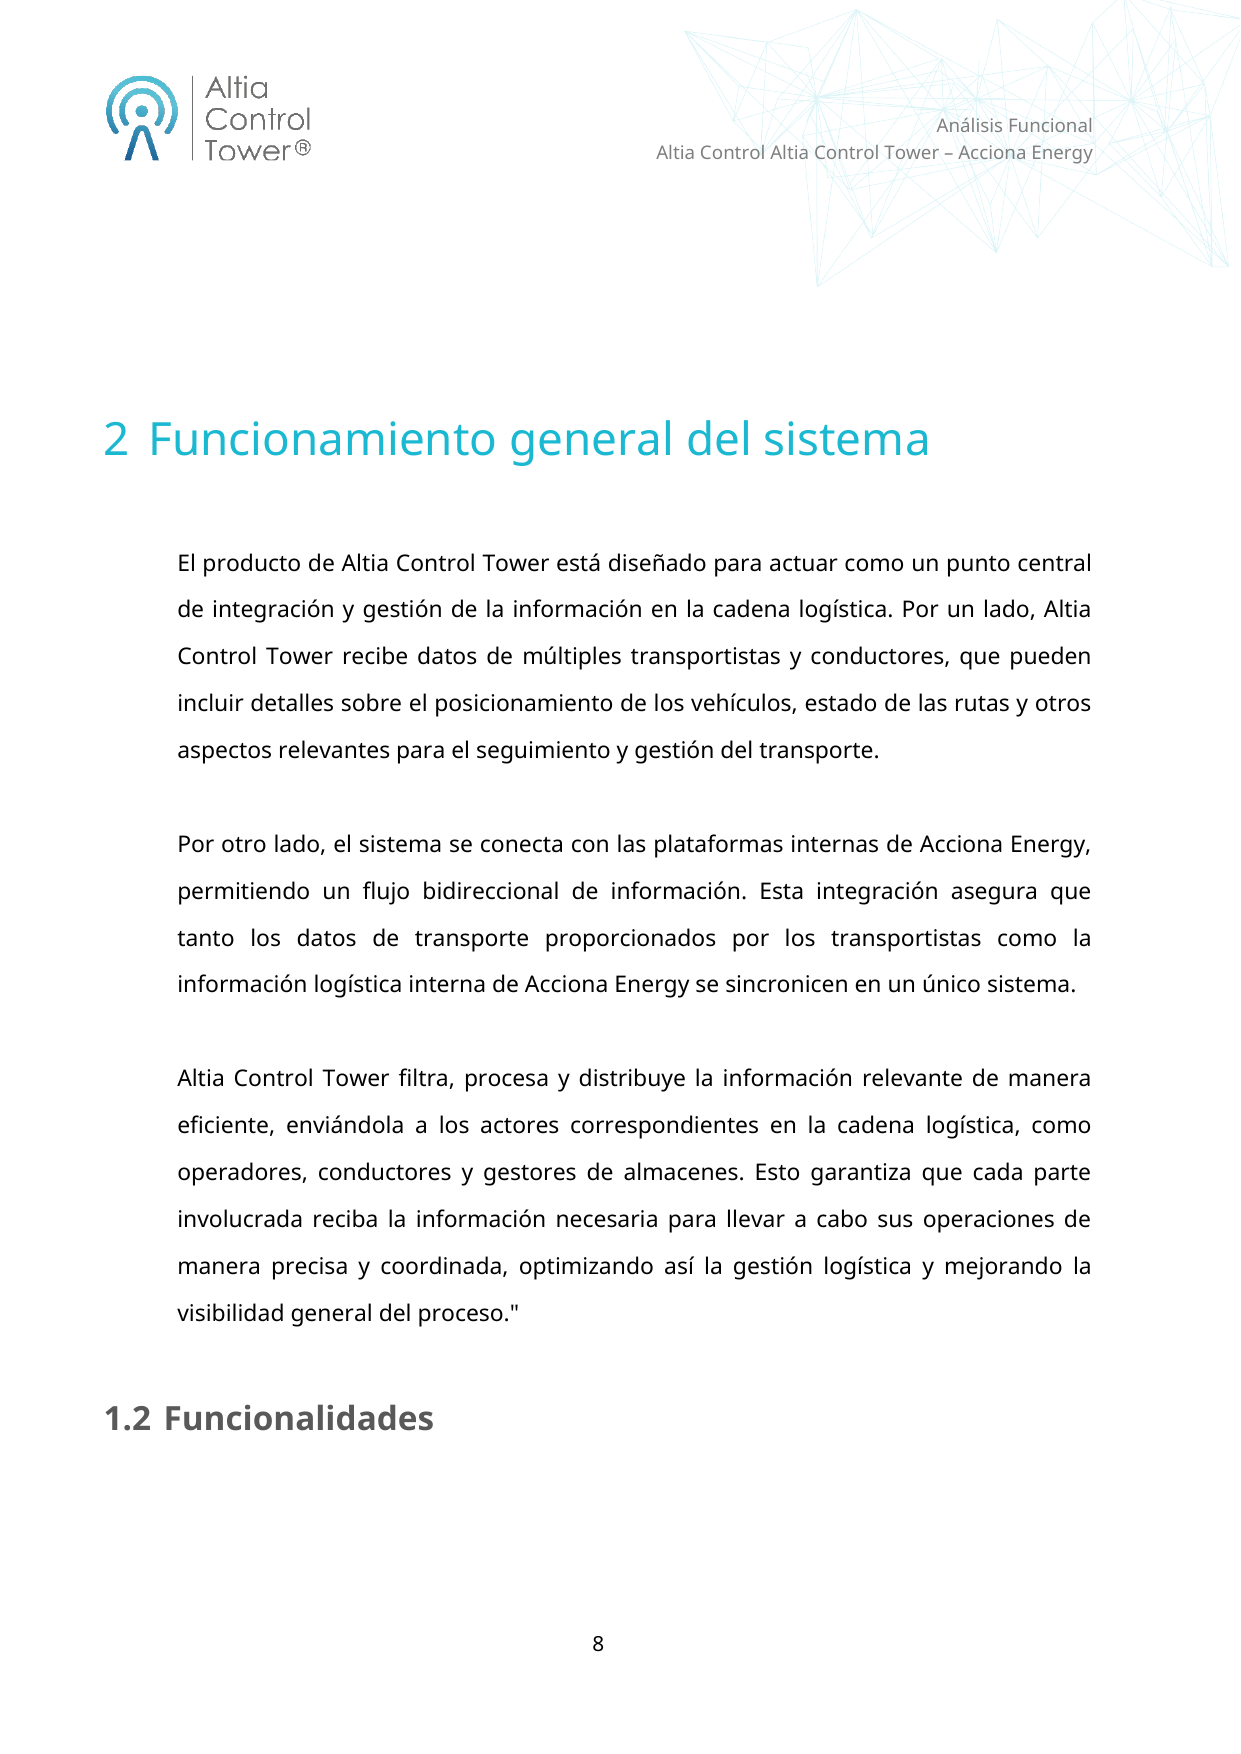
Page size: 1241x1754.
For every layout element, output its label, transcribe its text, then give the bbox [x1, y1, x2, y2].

subtitle Funcionamiento general del sistema [103, 406, 931, 468]
picture [103, 72, 316, 160]
text Por otro lado, el sistema se conecta con las plataformas internas de Acciona Energy, permitiendo un flujo bidireccional de información. Esta integración asegura que tanto los datos de transporte proporcionados por los transportistas como la información logística interna de Acciona Energy se sincronicen en un único sistema. [177, 828, 1093, 999]
picture [671, 0, 1241, 287]
subtitle Funcionalidades [103, 1394, 1093, 1440]
text Altia Control Tower filtra, procesa y distribuye la información relevante de manera eficiente, enviándola a los actores correspondientes en la cadena logística, como operadores, conductores y gestores de almacenes. Esto garantiza que cada parte involucrada reciba la información necesaria para llevar a cabo sus operaciones de manera precisa y coordinada, optimizando así la gestión logística y mejorando la visibilidad general del proceso." [177, 1062, 1093, 1328]
text El producto de Altia Control Tower está diseñado para actuar como un punto central de integración y gestión de la información en la cadena logística. Por un lado, Altia Control Tower recibe datos de múltiples transportistas y conductores, que pueden incluir detalles sobre el posicionamiento de los vehículos, estado de las rutas y otros aspectos relevantes para el seguimiento y gestión del transporte. [177, 546, 1093, 765]
